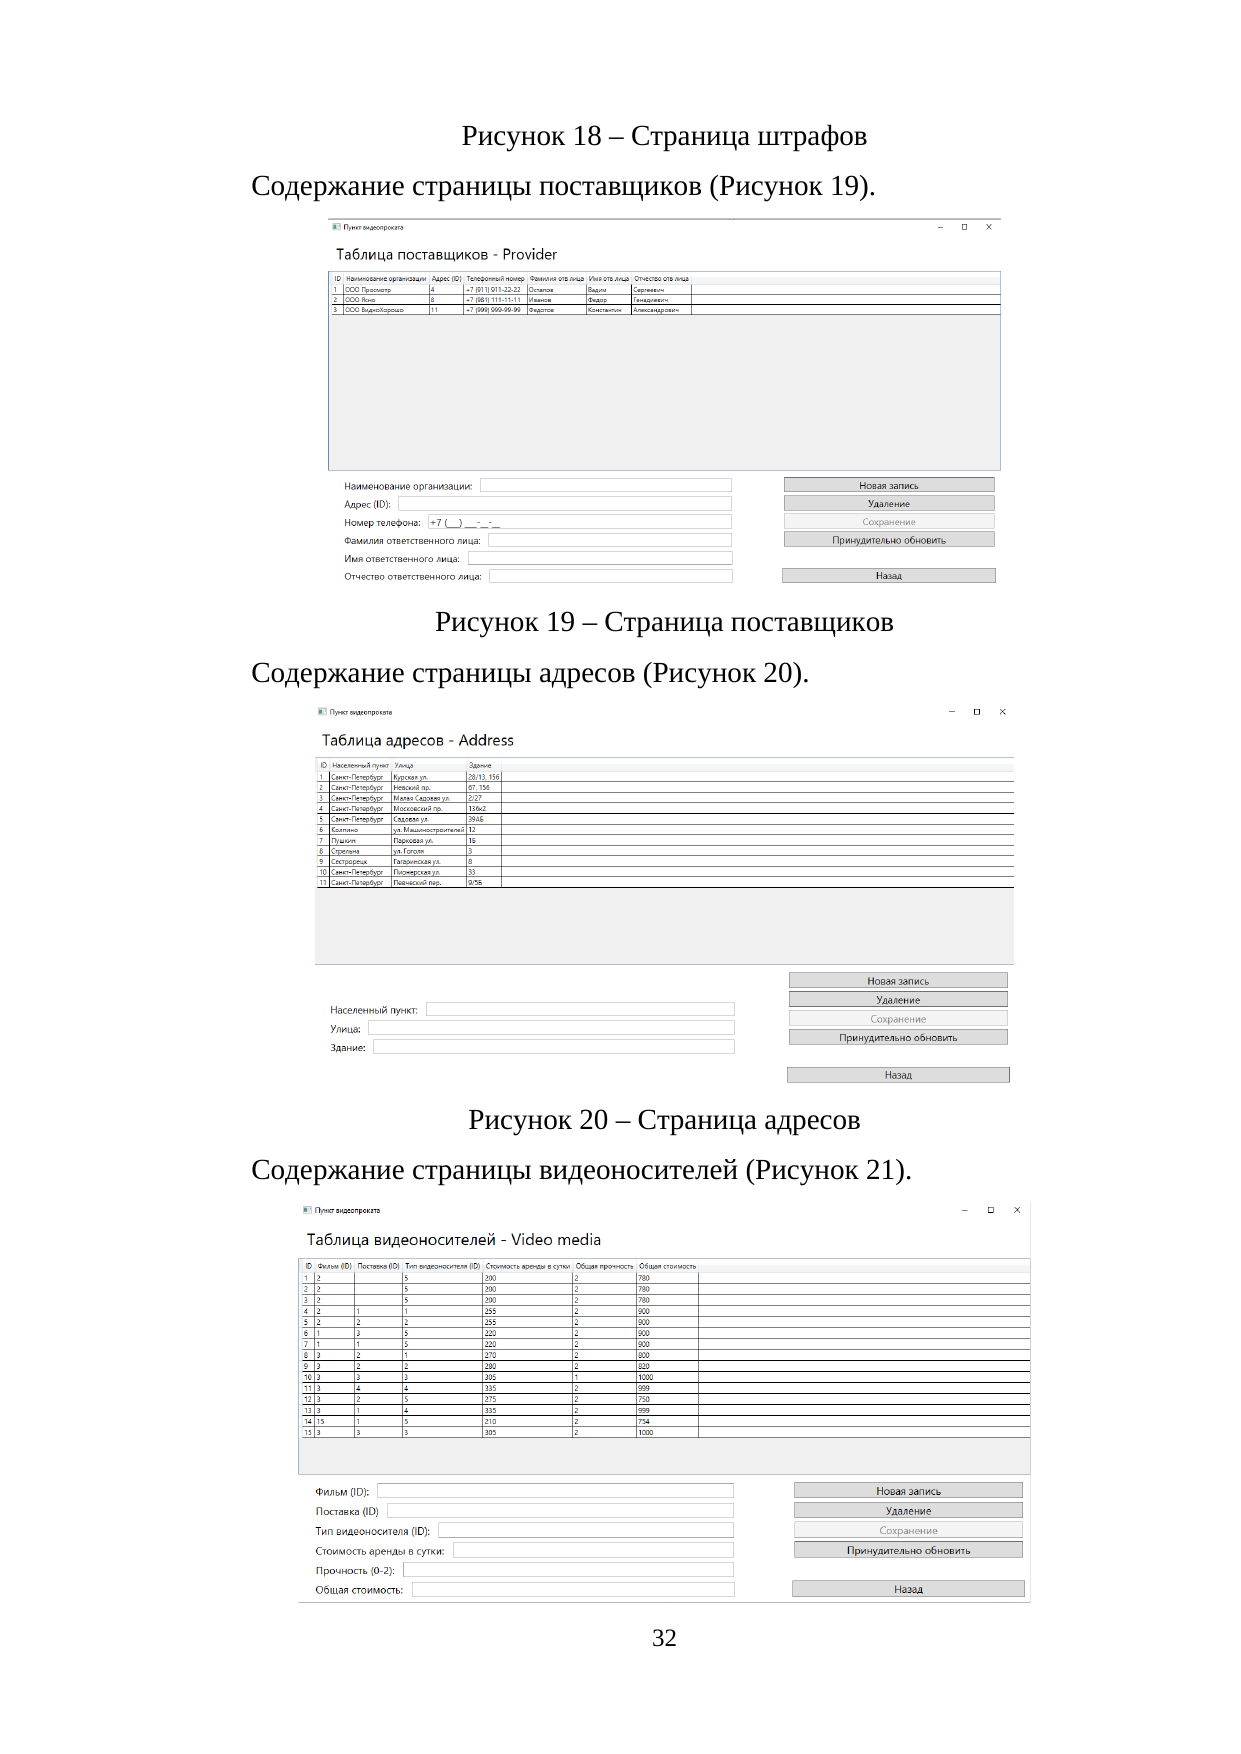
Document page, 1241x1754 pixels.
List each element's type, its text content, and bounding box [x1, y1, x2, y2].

picture [328, 218, 1001, 588]
text Содержание страницы адресов (Рисунок 20). [177, 655, 1152, 688]
text Содержание страницы поставщиков (Рисунок 19). [177, 168, 1152, 202]
picture [298, 1202, 1031, 1603]
picture [314, 705, 1014, 1086]
text Содержание страницы видеоносителей (Рисунок 21). [177, 1152, 1152, 1186]
